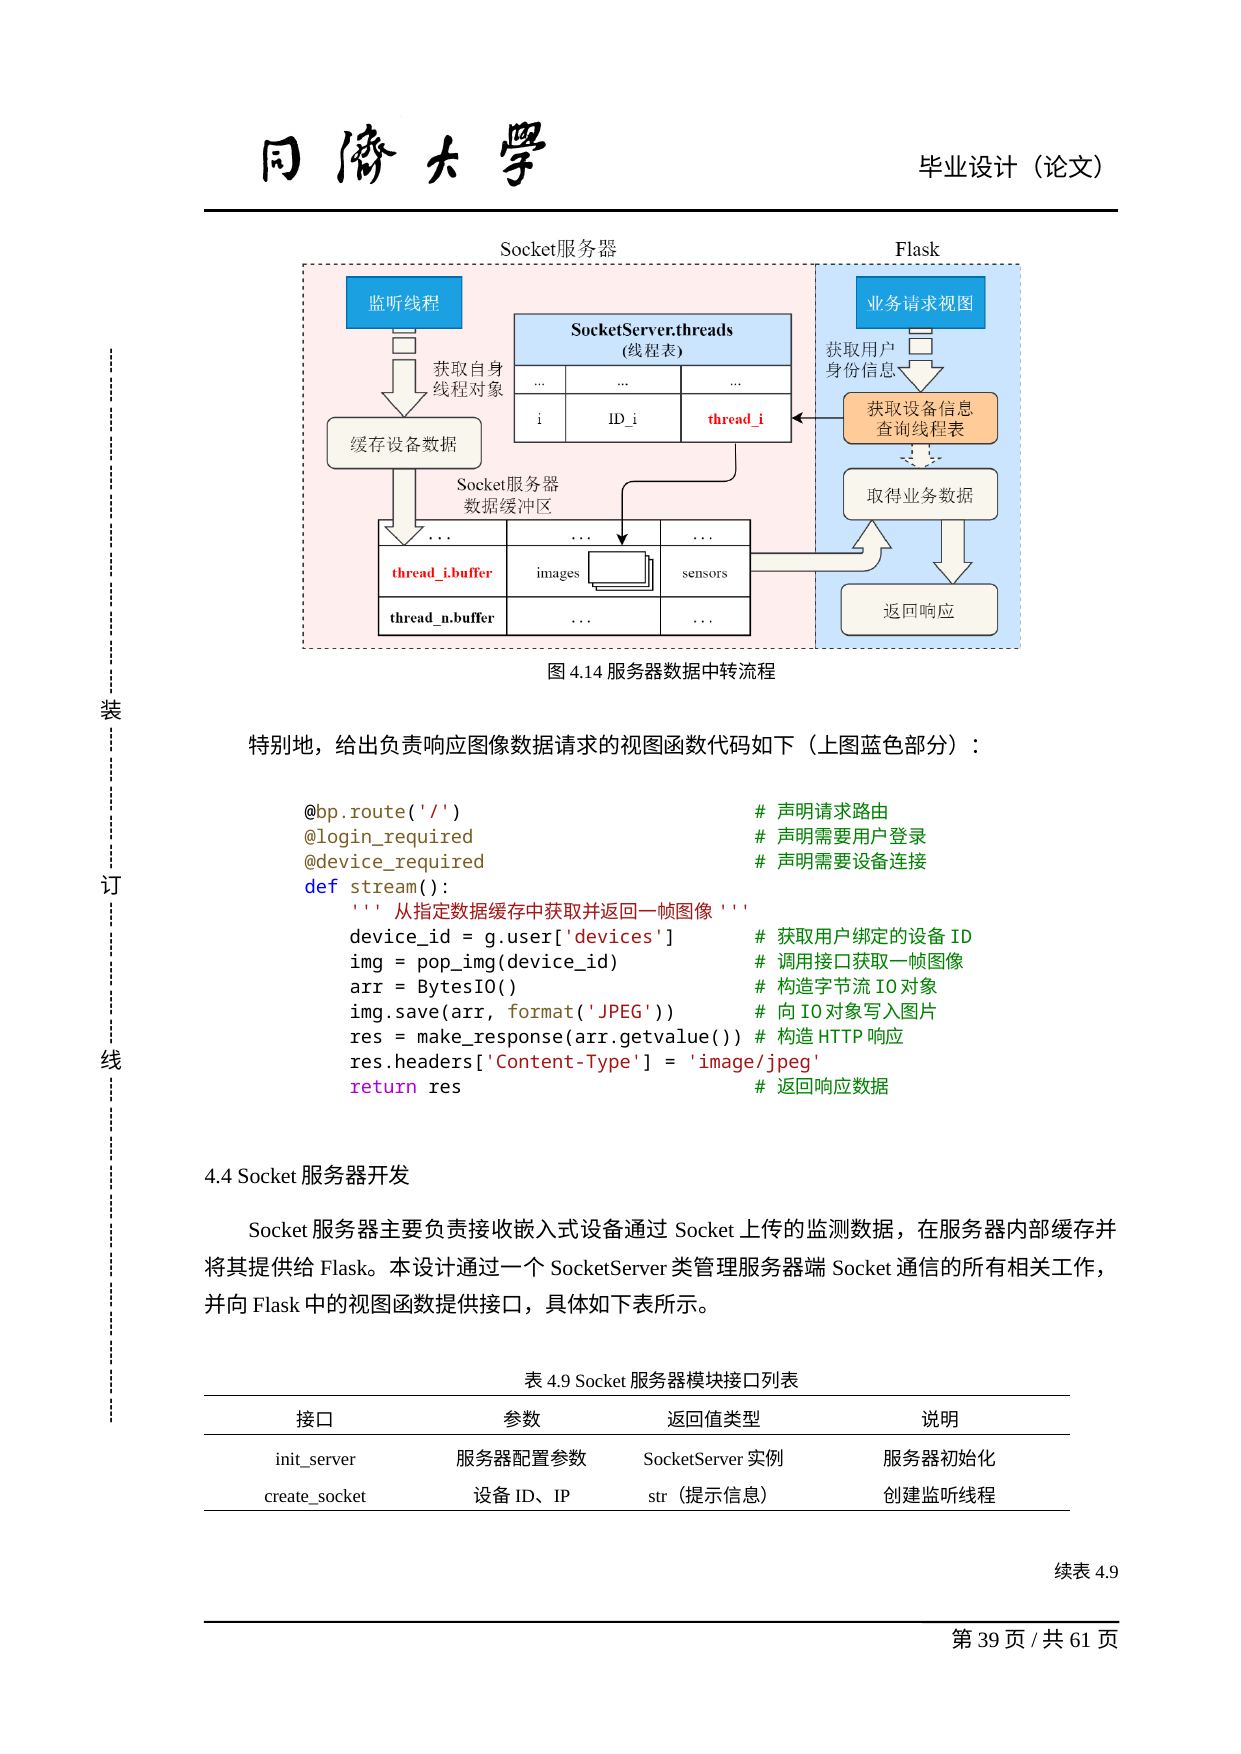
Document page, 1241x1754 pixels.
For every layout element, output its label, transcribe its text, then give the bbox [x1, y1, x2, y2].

text def stream(): [304, 874, 1118, 899]
table_header 参数 [426, 1396, 618, 1434]
text @bp.route('/') # 声明请求路由 [304, 799, 1118, 824]
text res = make_response(arr.getvalue()) # 构造HTTP响应 [304, 1024, 1118, 1049]
table_cell str（提示信息） [618, 1473, 810, 1510]
table_cell create_socket [204, 1473, 426, 1510]
table_cell 服务器初始化 [810, 1435, 1069, 1472]
text res.headers['Content-Type'] = 'image/jpeg' [304, 1049, 1118, 1074]
text 4.4 Socket服务器开发 [204, 1153, 1118, 1191]
table_cell init_server [204, 1435, 426, 1472]
picture [241, 113, 564, 193]
text arr = BytesIO() # 构造字节流IO对象 [304, 974, 1118, 999]
text return res # 返回响应数据 [304, 1074, 1118, 1099]
table_header 说明 [810, 1396, 1069, 1434]
table_cell 创建监听线程 [810, 1473, 1069, 1510]
text Socket服务器主要负责接收嵌入式设备通过Socket上传的监测数据，在服务器内部缓存并将其提供给Flask。本设计通过一个SocketServer类管理服务器端Socket通信的所有相关工作，并向Flask中的视图函数提供接口，具体如下表所示。 [204, 1208, 1118, 1320]
text ''' 从指定数据缓存中获取并返回一帧图像 ''' [304, 899, 1118, 924]
text @login_required # 声明需要用户登录 [304, 824, 1118, 849]
text @device_required # 声明需要设备连接 [304, 849, 1118, 874]
text 表4.9 Socket服务器模块接口列表 [204, 1358, 1118, 1395]
table_header 返回值类型 [618, 1396, 810, 1434]
text img.save(arr, format('JPEG')) # 向IO对象写入图片 [304, 999, 1118, 1024]
text 特别地，给出负责响应图像数据请求的视图函数代码如下（上图蓝色部分）： [204, 724, 1118, 761]
table_header 接口 [204, 1396, 426, 1434]
text device_id = g.user['devices'] # 获取用户绑定的设备ID [304, 924, 1118, 949]
picture [302, 235, 1021, 649]
table_cell SocketServer实例 [618, 1435, 810, 1472]
text 续表4.9 [204, 1548, 1118, 1586]
table_cell 设备ID、IP [426, 1473, 618, 1510]
table_cell 服务器配置参数 [426, 1435, 618, 1472]
text img = pop_img(device_id) # 调用接口获取一帧图像 [304, 949, 1118, 974]
text 图4.14 服务器数据中转流程 [204, 649, 1118, 686]
